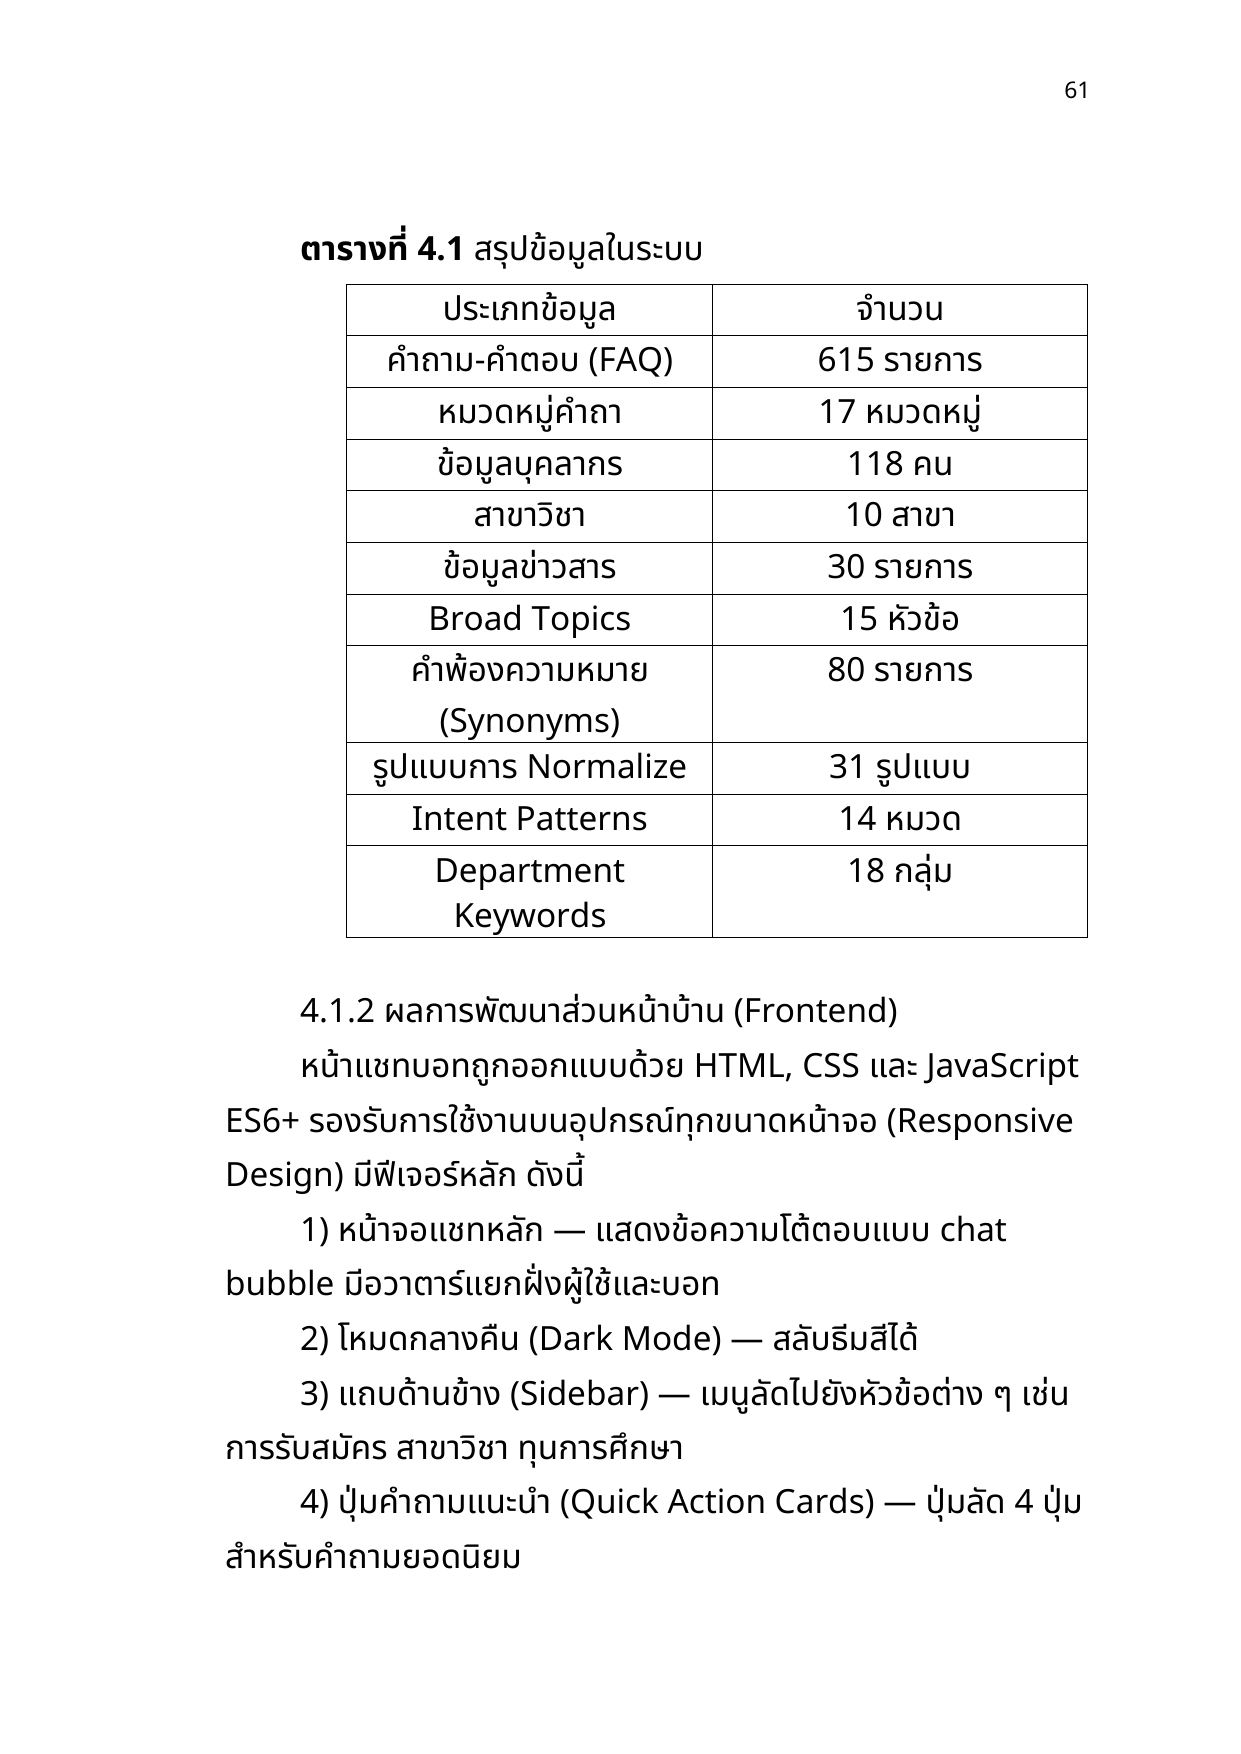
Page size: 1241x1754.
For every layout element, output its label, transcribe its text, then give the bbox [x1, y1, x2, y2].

table_cell ข้อมูลข่าวสาร [347, 543, 712, 593]
text 4) ปุ่มคำถามแนะนำ (Quick Action Cards) — ปุ่มลัด 4 ปุ่มสำหรับคำถามยอดนิยม [225, 1478, 1090, 1583]
table_cell Department Keywords [347, 846, 712, 937]
table_cell 80 รายการ [713, 646, 1087, 742]
table_cell รูปแบบการ Normalize [347, 743, 712, 794]
text 1) หน้าจอแชทหลัก — แสดงข้อความโต้ตอบแบบ chat bubble มีอวาตาร์แยกฝั่งผู้ใช้และบอท [225, 1206, 1090, 1311]
table_cell 31 รูปแบบ [713, 743, 1087, 794]
table_cell หมวดหมู่คำถา [347, 388, 712, 438]
table_cell สาขาวิชา [347, 491, 712, 542]
table_cell 10 สาขา [713, 491, 1087, 542]
table_header จำนวน [713, 285, 1087, 335]
text 3) แถบด้านข้าง (Sidebar) — เมนูลัดไปยังหัวข้อต่าง ๆ เช่น การรับสมัคร สาขาวิชา ทุนการศึกษา [225, 1369, 1090, 1474]
text 4.1.2 ผลการพัฒนาส่วนหน้าบ้าน (Frontend) [225, 987, 1090, 1038]
table_cell Broad Topics [347, 595, 712, 645]
table_cell ข้อมูลบุคลากร [347, 440, 712, 490]
table_cell Intent Patterns [347, 795, 712, 845]
table_cell คำพ้องความหมาย (Synonyms) [347, 646, 712, 742]
table_cell 615 รายการ [713, 336, 1087, 387]
table_header ประเภทข้อมูล [347, 285, 712, 335]
table_cell 18 กลุ่ม [713, 846, 1087, 937]
text 2) โหมดกลางคืน (Dark Mode) — สลับธีมสีได้ [225, 1315, 1090, 1365]
table_cell 15 หัวข้อ [713, 595, 1087, 645]
table_cell คำถาม-คำตอบ (FAQ) [347, 336, 712, 387]
table_cell 17 หมวดหมู่ [713, 388, 1087, 438]
subtitle ตารางที่ 4.1 สรุปข้อมูลในระบบ [225, 225, 1090, 276]
table_cell 118 คน [713, 440, 1087, 490]
text หน้าแชทบอทถูกออกแบบด้วย HTML, CSS และ JavaScript ES6+ รองรับการใช้งานบนอุปกรณ์ทุกขนาดหน้าจอ (Responsive Design) มีฟีเจอร์หลัก ดังนี้ [225, 1042, 1090, 1202]
table_cell 30 รายการ [713, 543, 1087, 593]
table_cell 14 หมวด [713, 795, 1087, 845]
